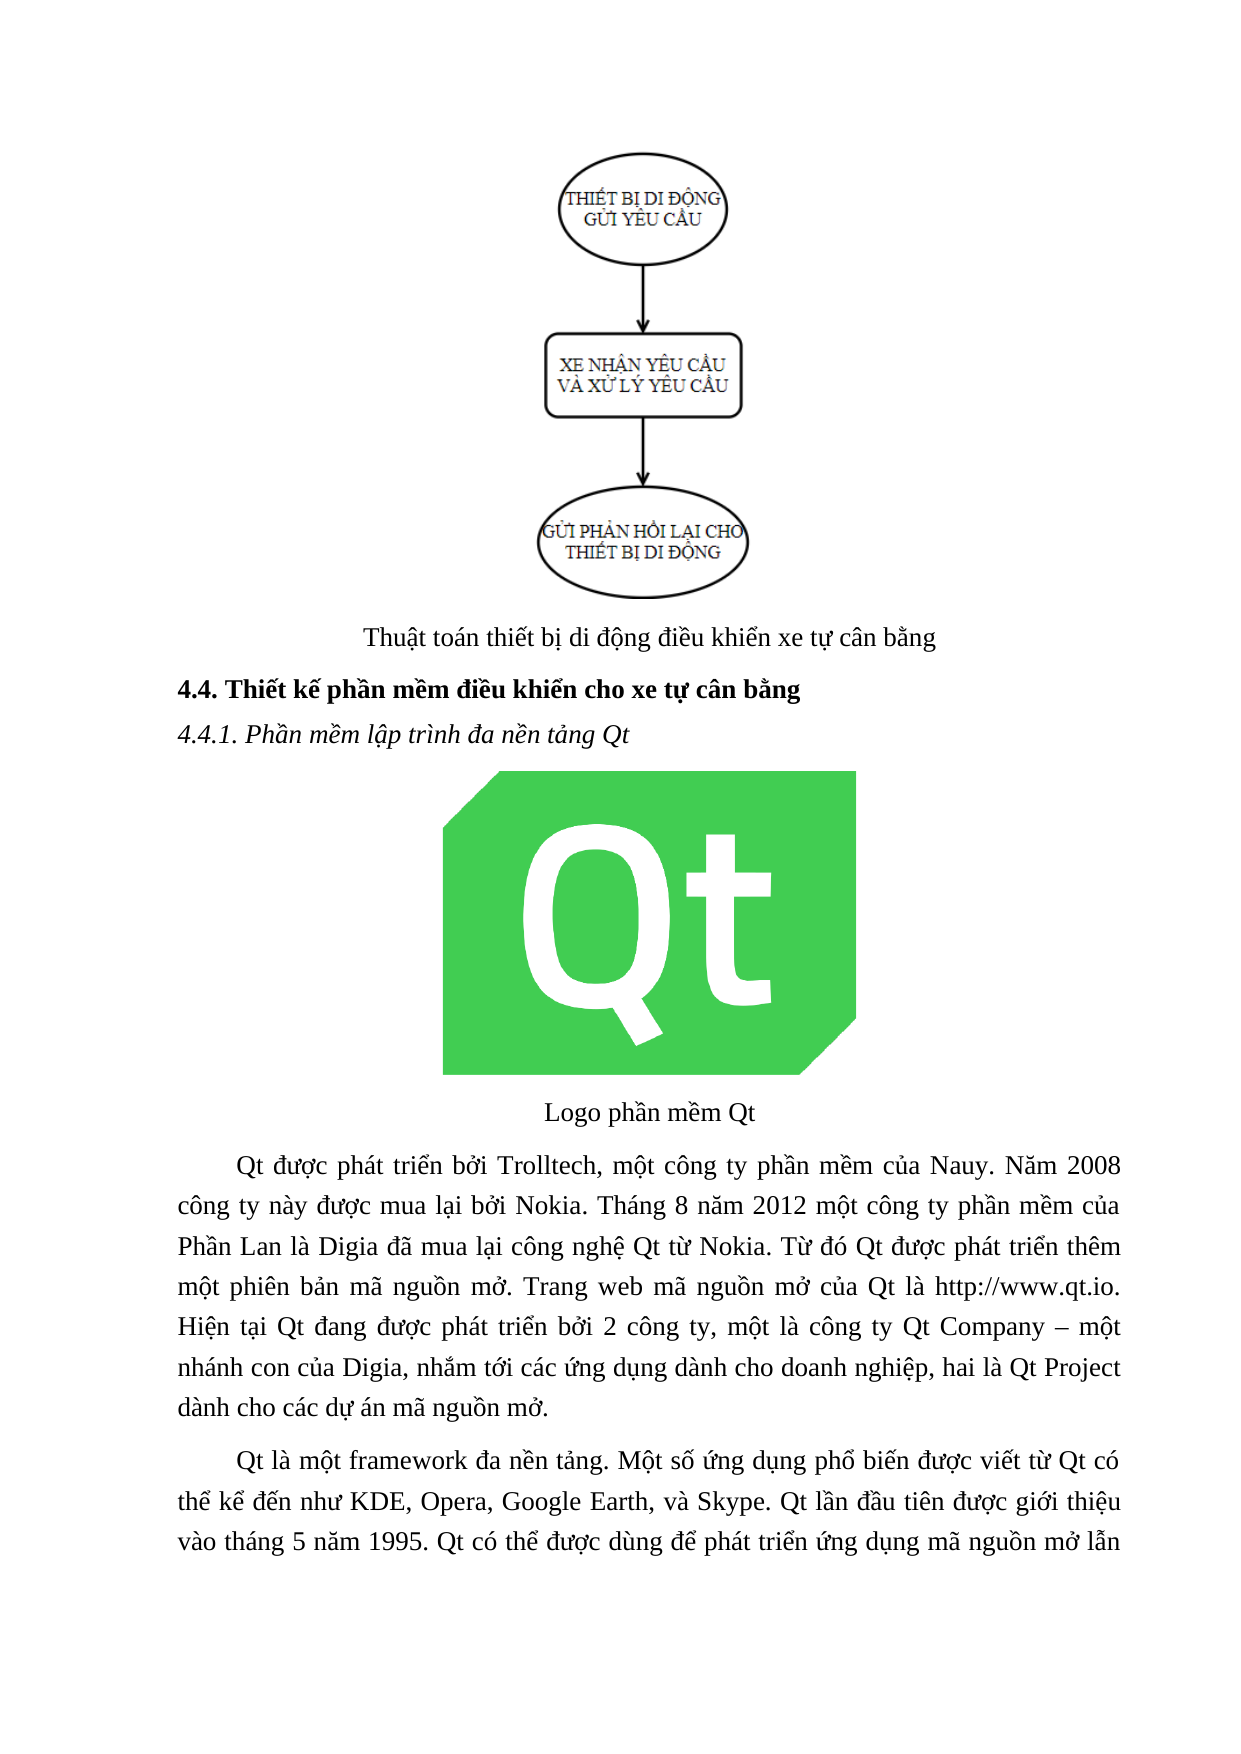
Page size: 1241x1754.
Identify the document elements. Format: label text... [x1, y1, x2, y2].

picture [442, 771, 857, 1075]
text Logo phần mềm Qt [177, 1096, 1122, 1127]
text Qt được phát triển bởi Trolltech, một công ty phần mềm của Nauy. Năm 2008 công ty này được mua lại bởi Nokia. Tháng 8 năm 2012 một công ty phần mềm của Phần Lan là Digia đã mua lại công nghệ Qt từ Nokia. Từ đó Qt được phát triển thêm một phiên bản mã nguồn mở. Trang web mã nguồn mở của Qt là http://www.qt.io. Hiện tại Qt đang được phát triển bởi 2 công ty, một là công ty Qt Company – một nhánh con của Digia, nhắm tới các ứng dụng dành cho doanh nghiệp, hai là Qt Project dành cho các dự án mã nguồn mở. [177, 1149, 1122, 1422]
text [177, 1444, 1122, 1556]
subtitle 4.4. Thiết kế phần mềm điều khiển cho xe tự cân bằng [177, 674, 1122, 705]
text Thuật toán thiết bị di động điều khiển xe tự cân bằng [177, 621, 1122, 652]
picture [521, 147, 778, 599]
subtitle 4.4.1. Phần mềm lập trình đa nền tảng Qt [177, 718, 1122, 749]
